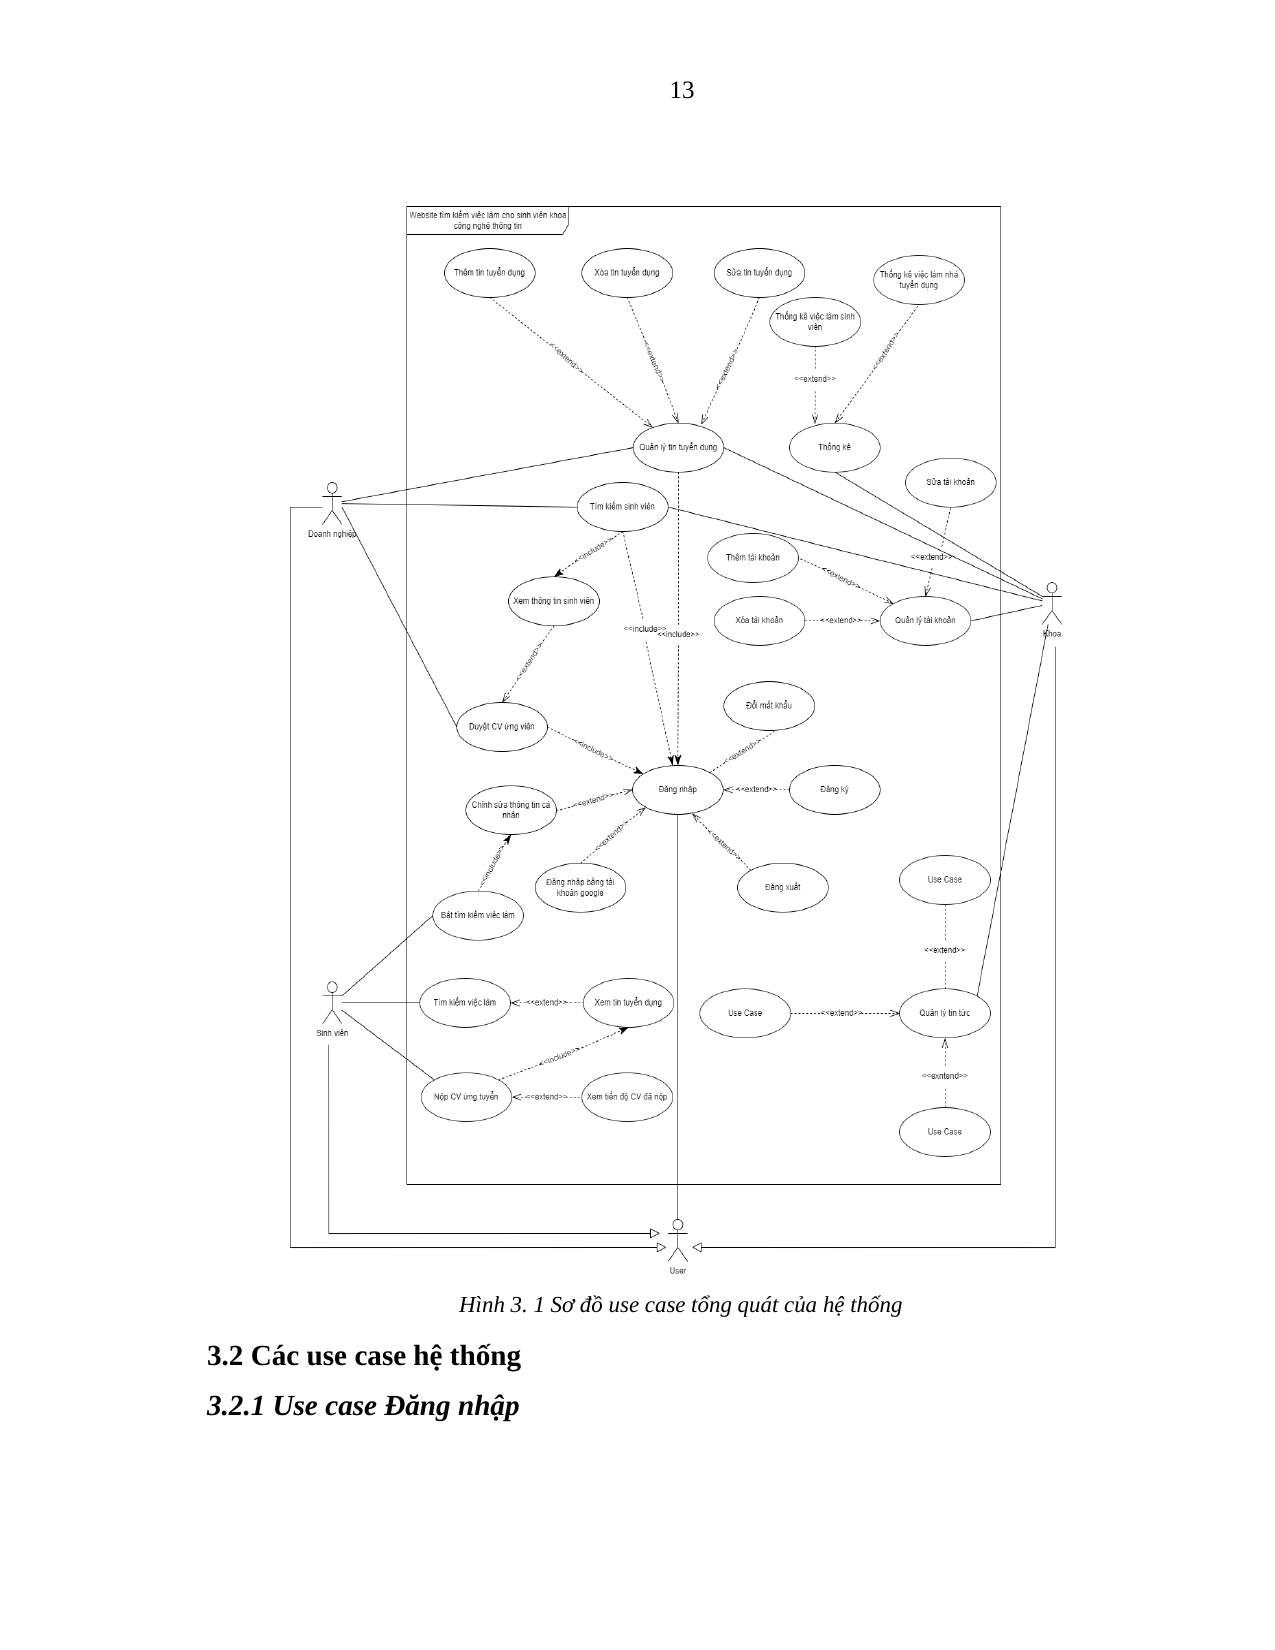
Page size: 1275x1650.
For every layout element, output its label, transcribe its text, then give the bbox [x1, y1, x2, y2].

text Hình 3. 1 Sơ đồ use case tổng quát của hệ thống [207, 1291, 1157, 1317]
list Use case Đăng nhập [207, 1388, 1157, 1422]
list Các use case hệ thống [207, 1338, 1157, 1372]
picture [281, 206, 1065, 1276]
